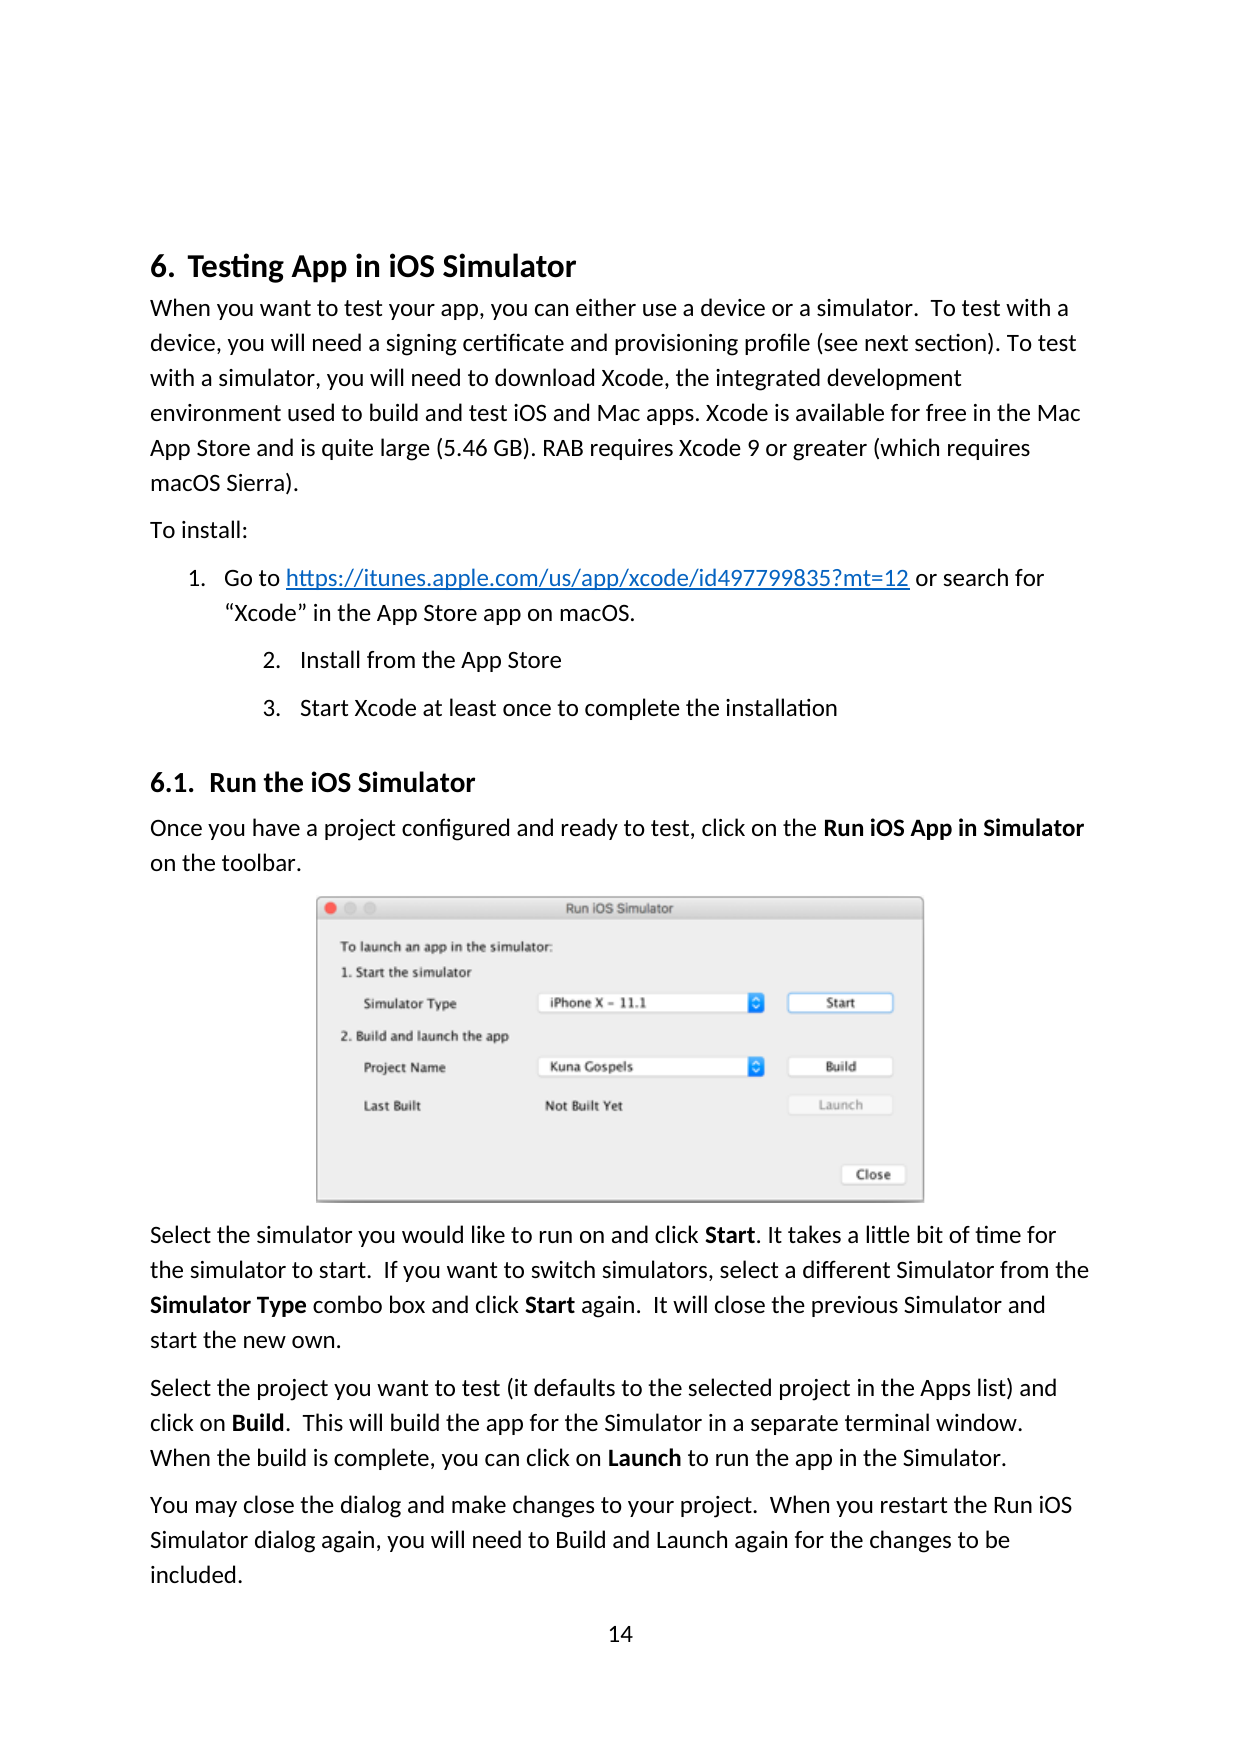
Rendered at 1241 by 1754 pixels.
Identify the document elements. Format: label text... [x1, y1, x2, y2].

list Install from the App Store [225, 644, 1090, 675]
picture [316, 895, 925, 1203]
text Once you have a project configured and ready to test, click on the Run iOS App in Simulator on the toolbar. [150, 813, 1090, 878]
subtitle Testing App in iOS Simulator [150, 245, 1090, 286]
list Go to https://itunes.apple.com/us/app/xcode/id497799835?mt=12 or search for “Xcode” in the App Store app on macOS. [187, 562, 1090, 627]
text To install: [150, 514, 1090, 545]
text Select the simulator you would like to run on and click Start. It takes a little bit of time for the simulator to start. If you want to switch simulators, select a different Simulator from the Simulator Type combo box and click Start again. It will close the previous Simulator and start the new own. [150, 1219, 1090, 1355]
subtitle Run the iOS Simulator [150, 764, 1090, 800]
text Select the project you want to test (it defaults to the selected project in the Apps list) and click on Build. This will build the app for the Simulator in a separate terminal window. When the build is complete, you can click on Launch to run the app in the Simulator. [150, 1372, 1090, 1472]
text You may close the dialog and make changes to your project. When you restart the Run iOS Simulator dialog again, you will need to Build and Launch again for the changes to be included. [150, 1489, 1090, 1590]
text When you want to test your app, you can either use a device or a simulator. To test with a device, you will need a signing certificate and provisioning profile (see next section). To test with a simulator, you will need to download Xcode, the integrated development environment used to build and test iOS and Mac apps. Xcode is available for free in the Mac App Store and is quite large (5.46 GB). RAB requires Xcode 9 or greater (which requires macOS Sierra). [150, 292, 1090, 497]
list Start Xcode at least once to complete the installation [225, 692, 1090, 722]
